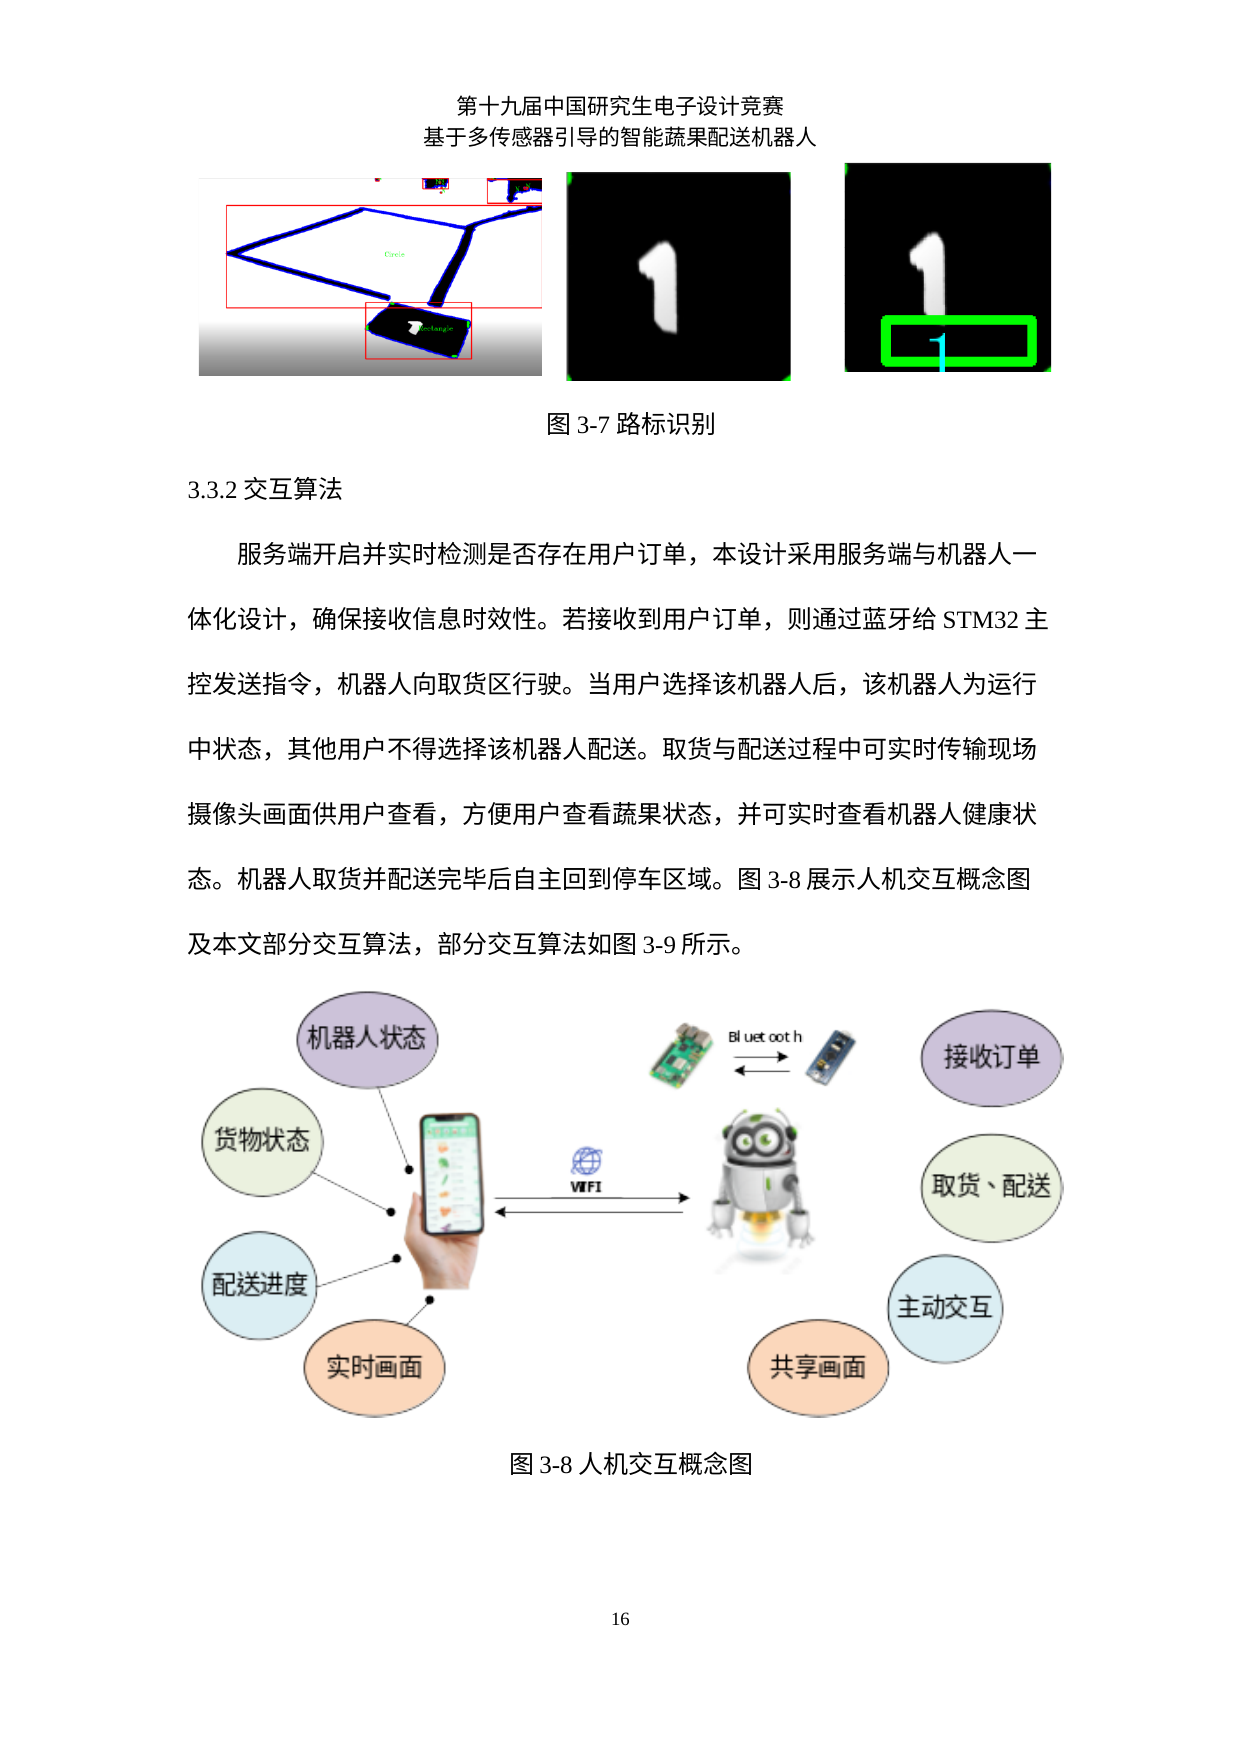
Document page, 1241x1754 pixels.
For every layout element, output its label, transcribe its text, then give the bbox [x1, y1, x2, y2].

picture [566, 172, 791, 381]
table_cell 图3-8 人机交互概念图 [188, 1430, 1075, 1495]
table_cell 图3-7 路标识别 [188, 390, 1075, 455]
table_header [555, 163, 821, 390]
picture [844, 162, 1052, 372]
text 服务端开启并实时检测是否存在用户订单，本设计采用服务端与机器人一体化设计，确保接收信息时效性。若接收到用户订单，则通过蓝牙给STM32主控发送指令，机器人向取货区行驶。当用户选择该机器人后，该机器人为运行中状态，其他用户不得选择该机器人配送。取货与配送过程中可实时传输现场摄像头画面供用户查看，方便用户查看蔬果状态，并可实时查看机器人健康状态。机器人取货并配送完毕后自主回到停车区域。图3-8展示人机交互概念图及本文部分交互算法，部分交互算法如图3-9所示。 [187, 520, 1053, 975]
table_header [188, 975, 1075, 1430]
text 3.3.2 交互算法 [187, 455, 1053, 520]
table_header [188, 163, 555, 390]
table_header [821, 163, 1075, 390]
picture [198, 178, 542, 376]
